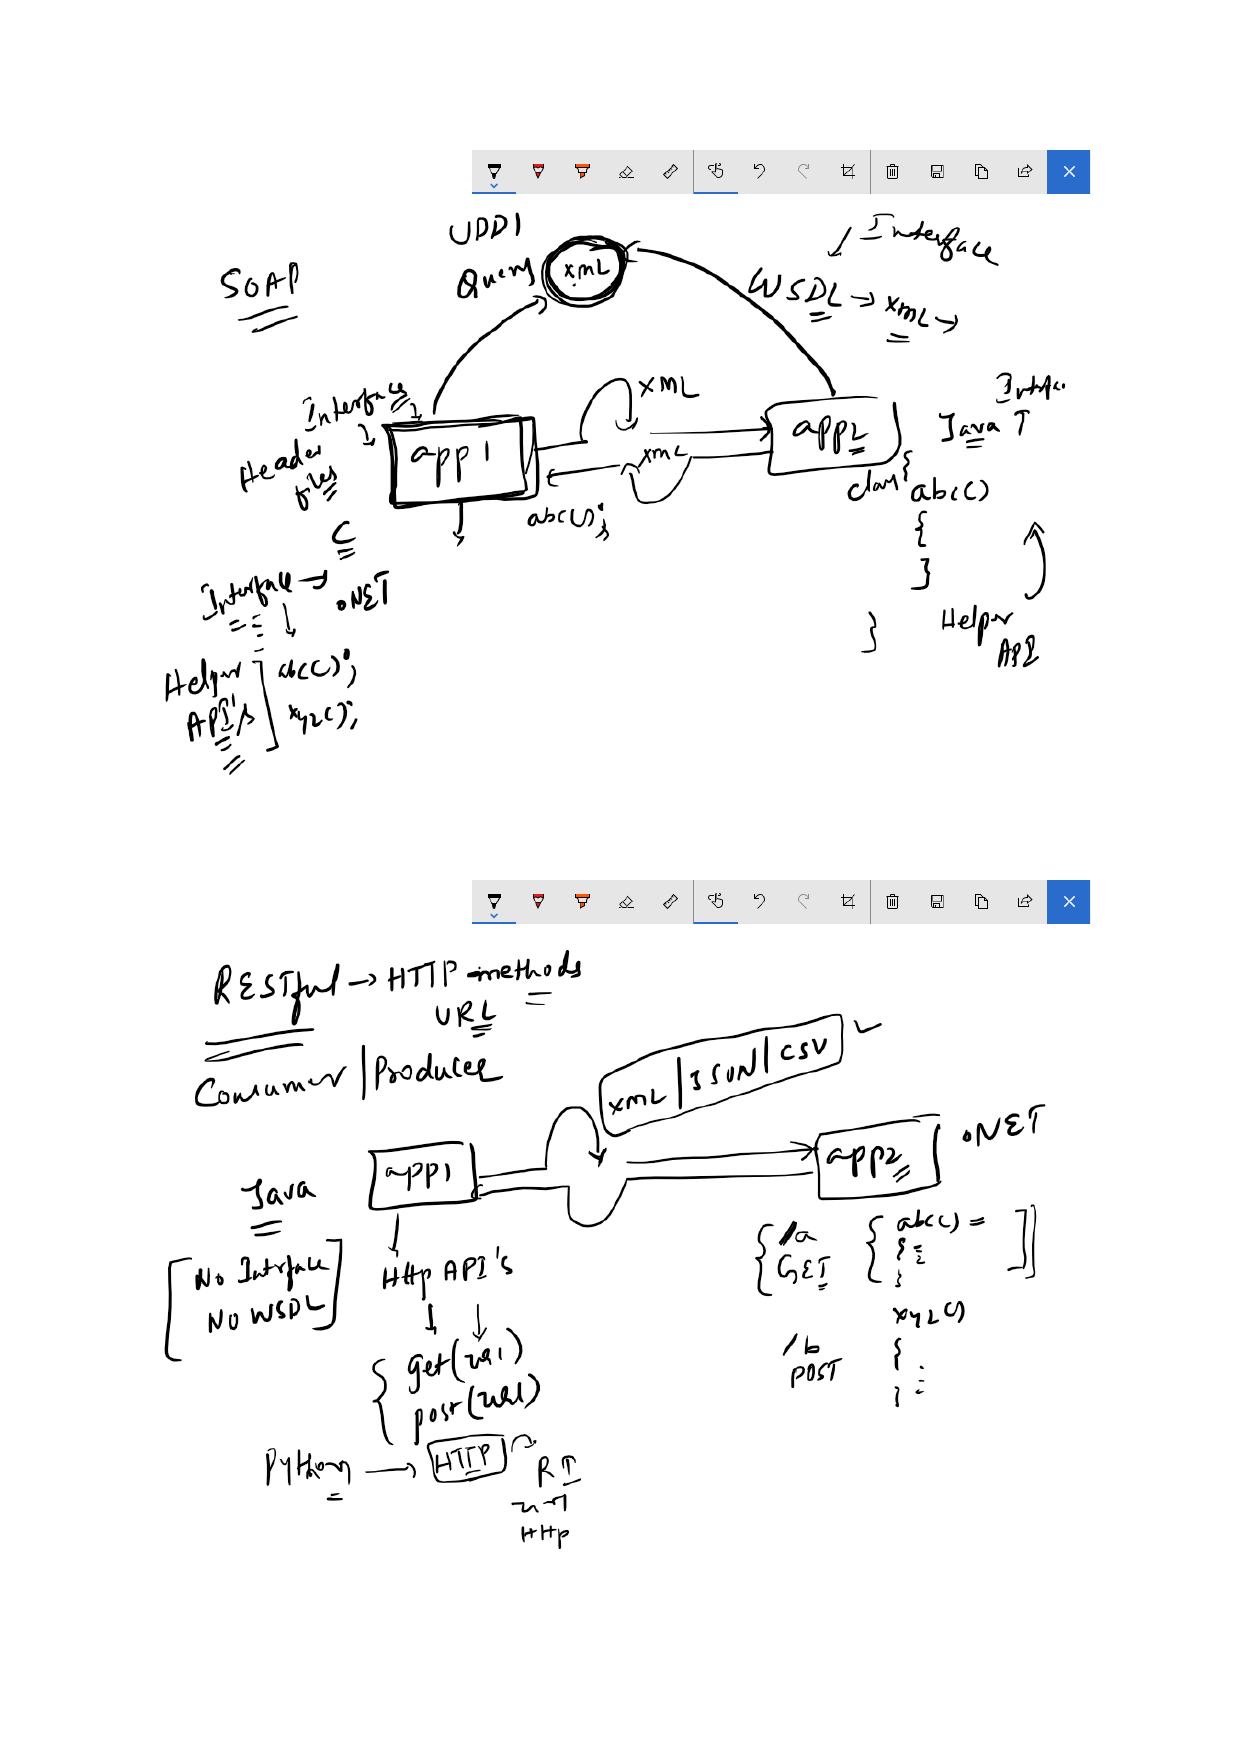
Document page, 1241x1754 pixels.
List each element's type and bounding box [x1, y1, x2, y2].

picture [150, 150, 1091, 855]
picture [150, 880, 1091, 1585]
